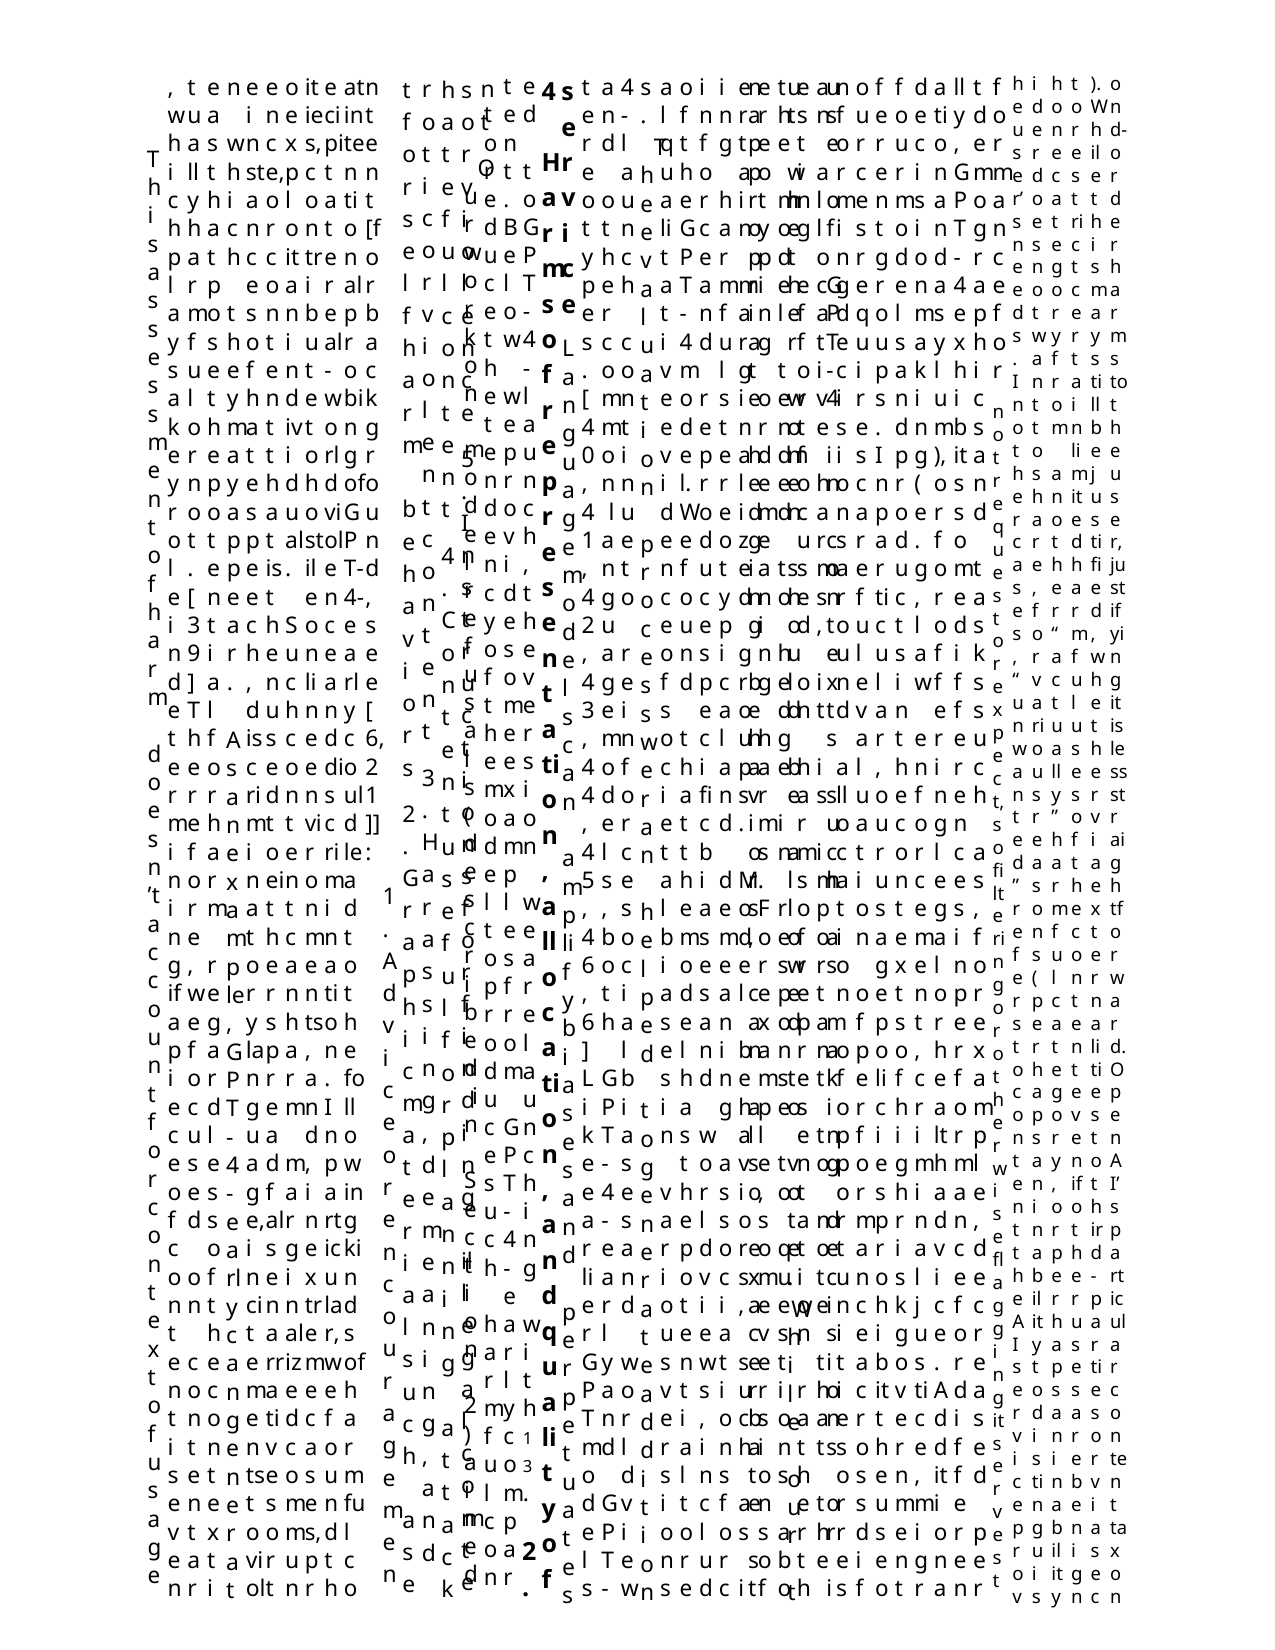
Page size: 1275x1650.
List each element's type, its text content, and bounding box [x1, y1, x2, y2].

text Language models can amplify biases and perpetuate stereotypes.[40, 41, 42, 43, 44, 45, 46, 6] Like earlier GPT models and other common language models, both GPT-4-early and GPT-4-launch continue to reinforce social biases and worldviews. [621, 72, 634, 1366]
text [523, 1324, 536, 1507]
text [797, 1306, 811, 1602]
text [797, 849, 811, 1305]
text 2.4 Harms of representation, allocation, and quality of service [522, 72, 581, 1603]
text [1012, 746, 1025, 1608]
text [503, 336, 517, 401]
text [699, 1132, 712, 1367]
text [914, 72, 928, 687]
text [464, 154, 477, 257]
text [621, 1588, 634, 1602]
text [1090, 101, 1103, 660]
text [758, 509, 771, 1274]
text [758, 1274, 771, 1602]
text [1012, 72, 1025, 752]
text This assessment of harm doesn’t account for context of usage, which plays a key role in determining if a piece of content is eventually harmful or not.[39] Therefore, we focused on content areas that pose the potential for harm regardless of the context in which they may appear. [206, 72, 221, 1602]
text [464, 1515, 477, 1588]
text Language models can amplify biases and perpetuate stereotypes.[40, 41, 42, 43, 44, 45, 46, 6] Like earlier GPT models and other common language models, both GPT-4-early and GPT-4-launch continue to reinforce social biases and worldviews. [562, 334, 575, 1609]
text Language models can amplify biases and perpetuate stereotypes.[40, 41, 42, 43, 44, 45, 46, 6] Like earlier GPT models and other common language models, both GPT-4-early and GPT-4-launch continue to reinforce social biases and worldviews. [581, 72, 595, 1602]
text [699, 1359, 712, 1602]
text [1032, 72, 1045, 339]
text This assessment of harm doesn’t account for context of usage, which plays a key role in determining if a piece of content is eventually harmful or not.[39] Therefore, we focused on content areas that pose the potential for harm regardless of the context in which they may appear. [147, 144, 161, 1589]
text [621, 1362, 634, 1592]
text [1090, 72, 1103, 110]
text Our work on model refusals (described in Section 2) aimed to reduce the tendency of the model to produce such harmful content. Below we provide some examples from GPT-4-early compared to GPT-4-launch, the version we are launching with13. [483, 72, 497, 1591]
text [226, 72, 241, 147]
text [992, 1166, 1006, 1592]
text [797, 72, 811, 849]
text Our work on model refusals (described in Section 2) aimed to reduce the tendency of the model to produce such harmful content. Below we provide some examples from GPT-4-early compared to GPT-4-launch, the version we are launching with13. [503, 393, 517, 1591]
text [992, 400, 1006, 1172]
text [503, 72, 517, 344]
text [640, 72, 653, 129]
text This assessment of harm doesn’t account for context of usage, which plays a key role in determining if a piece of content is eventually harmful or not.[39] Therefore, we focused on content areas that pose the potential for harm regardless of the context in which they may appear. [166, 72, 181, 1602]
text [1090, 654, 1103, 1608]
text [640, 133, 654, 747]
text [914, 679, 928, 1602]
text This assessment of harm doesn’t account for context of usage, which plays a key role in determining if a piece of content is eventually harmful or not.[39] Therefore, we focused on content areas that pose the potential for harm regardless of the context in which they may appear. [186, 72, 201, 1602]
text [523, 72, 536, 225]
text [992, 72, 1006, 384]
text Language models can amplify biases and perpetuate stereotypes.[40, 41, 42, 43, 44, 45, 46, 6] Like earlier GPT models and other common language models, both GPT-4-early and GPT-4-launch continue to reinforce social biases and worldviews. [601, 72, 614, 1195]
text As an example, GPT-4-early can generate instances of hate speech, discriminatory language, incitements to violence, or content that is then used to either spread false narratives or to exploit an individual. Such content can harm marginalized communities, contribute to hostile online environments, and, in extreme cases, precipitate real-world violence and discrimination. In particular, we found that intentional probing of GPT-4-early could lead to the following kinds of harmful content [for background, see [6, 21]]: [226, 72, 385, 1604]
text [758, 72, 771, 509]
